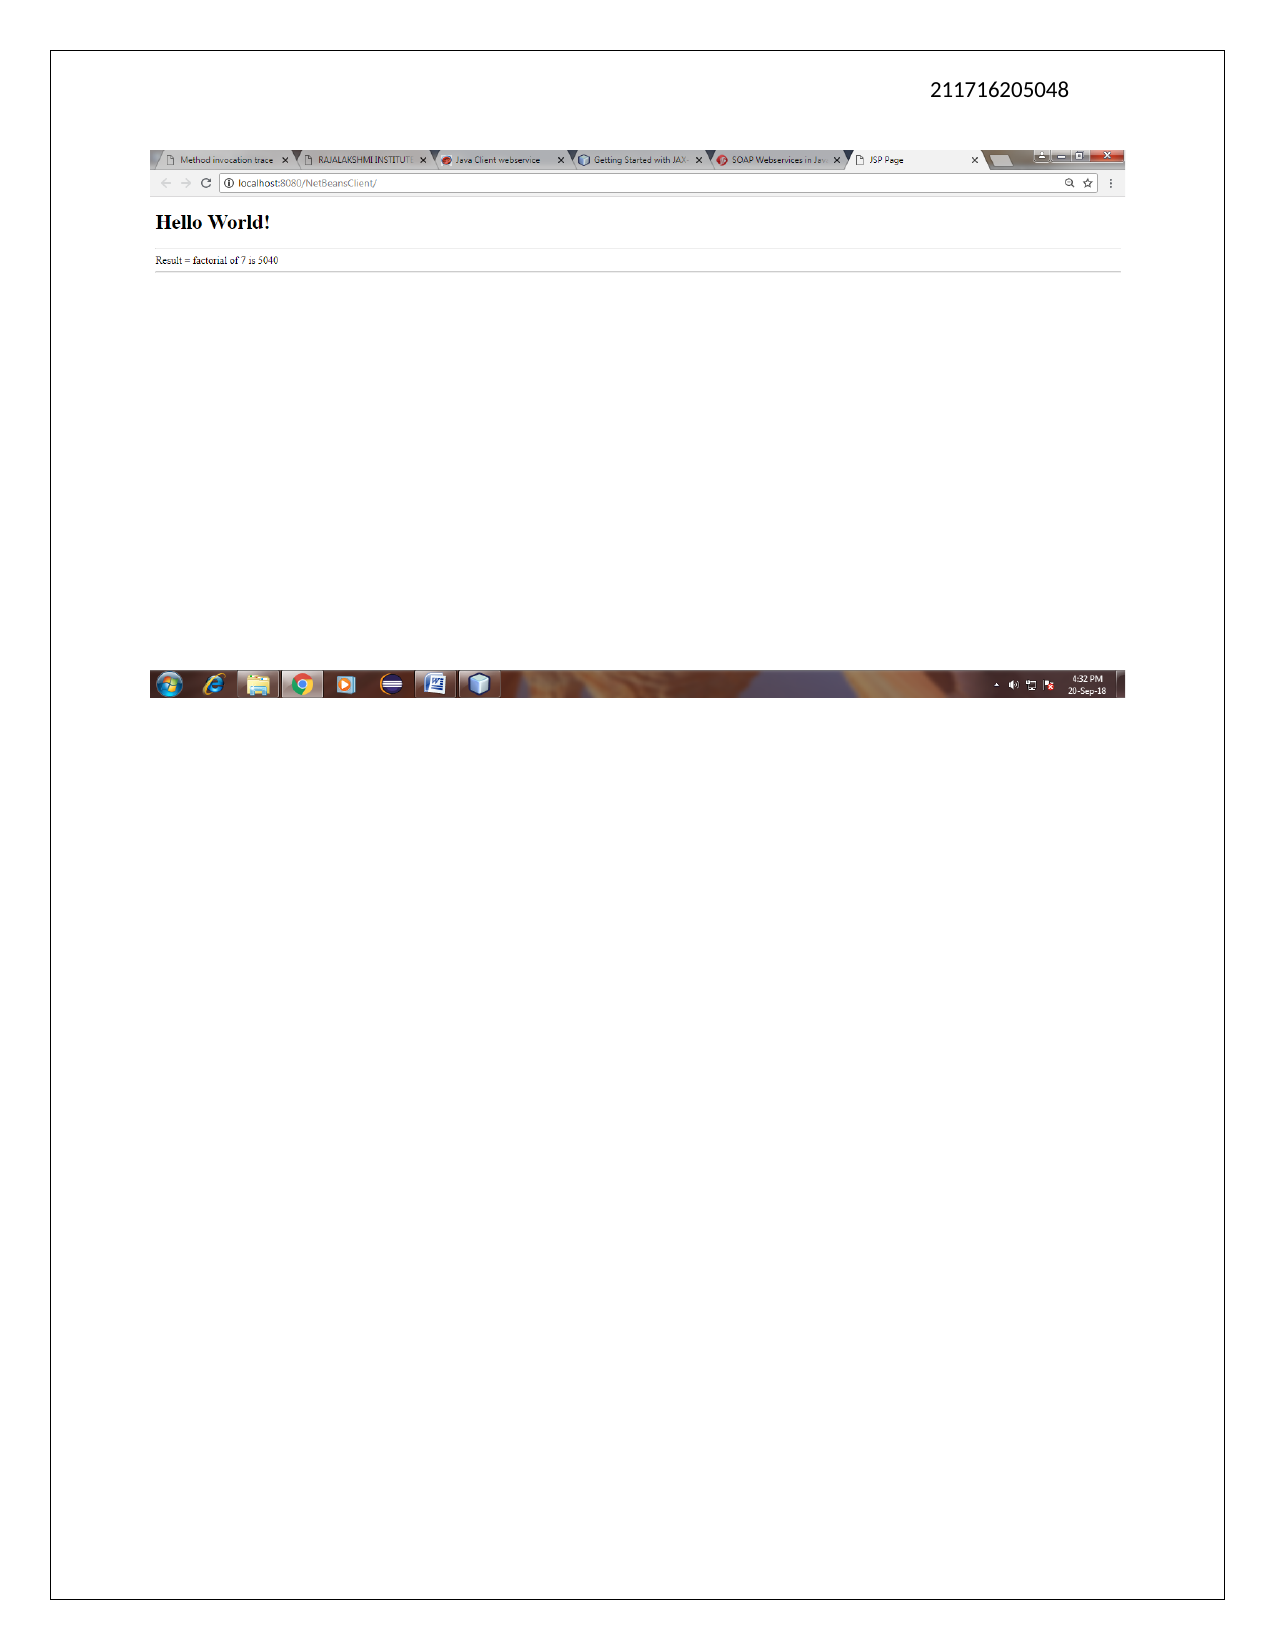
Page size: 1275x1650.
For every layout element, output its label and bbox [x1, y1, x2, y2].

picture [150, 150, 1125, 698]
